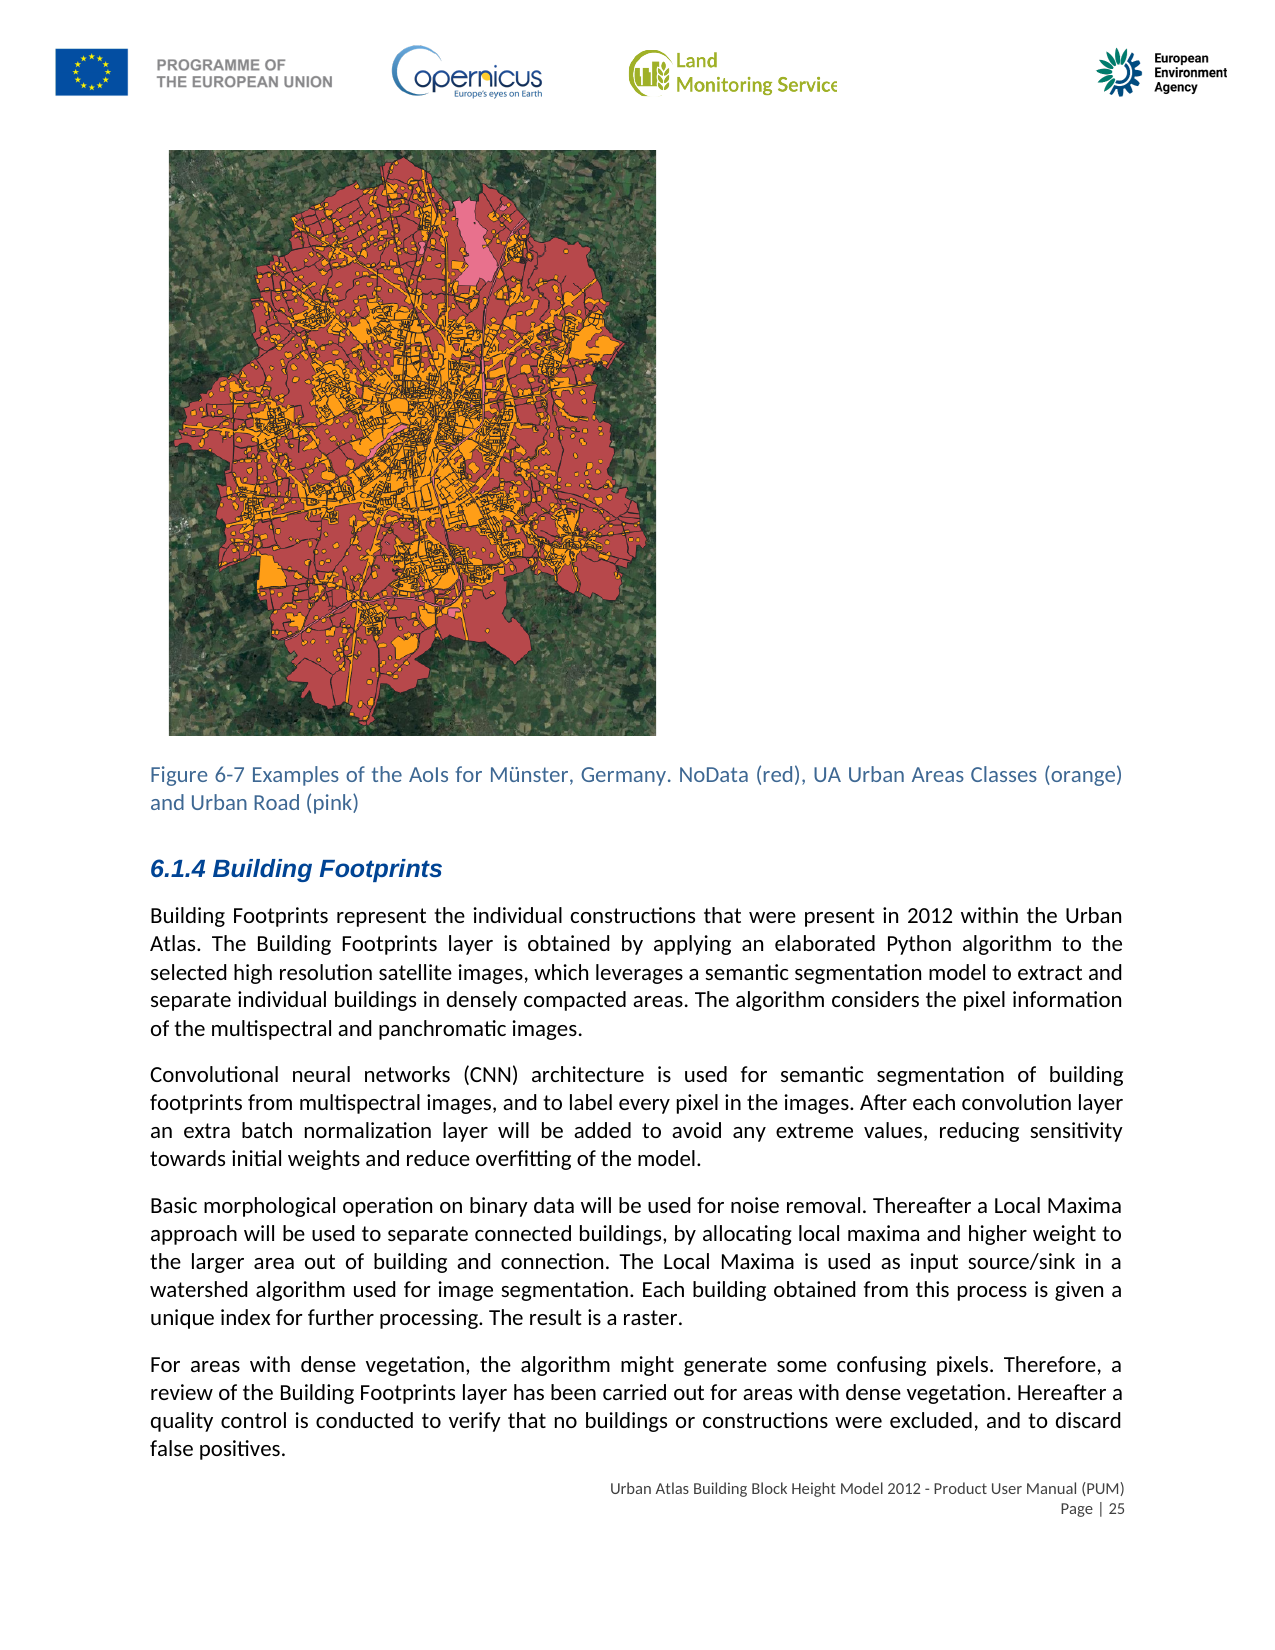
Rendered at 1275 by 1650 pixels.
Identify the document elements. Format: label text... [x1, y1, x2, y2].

picture [628, 50, 837, 97]
text Figure 6‑7 Examples of the AoIs for Münster, Germany. NoData (red), UA Urban Areas Classes (orange) and Urban Road (pink) [150, 761, 1125, 817]
subtitle 6.1.4 Building Footprints [150, 854, 1125, 883]
text For areas with dense vegetation, the algorithm might generate some confusing pixels. Therefore, a review of the Building Footprints layer has been carried out for areas with dense vegetation. Hereafter a quality control is conducted to verify that no buildings or constructions were excluded, and to discard false positives. [150, 1350, 1125, 1462]
text Basic morphological operation on binary data will be used for noise removal. Thereafter a Local Maxima approach will be used to separate connected buildings, by allocating local maxima and higher weight to the larger area out of building and connection. The Local Maxima is used as input source/sink in a watershed algorithm used for image segmentation. Each building obtained from this process is given a unique index for further processing. The result is a raster. [150, 1191, 1125, 1331]
text Convolutional neural networks (CNN) architecture is used for semantic segmentation of building footprints from multispectral images, and to label every pixel in the images. After each convolution layer an extra batch normalization layer will be added to avoid any extreme values, reducing sensitivity towards initial weights and reduce overfitting of the model. [150, 1060, 1125, 1172]
picture [1094, 46, 1228, 97]
picture [29, 21, 351, 124]
text Building Footprints represent the individual constructions that were present in 2012 within the Urban Atlas. The Building Footprints layer is obtained by applying an elaborated Python algorithm to the selected high resolution satellite images, which leverages a semantic segmentation model to extract and separate individual buildings in densely compacted areas. The algorithm considers the pixel information of the multispectral and panchromatic images. [150, 902, 1125, 1042]
picture [168, 150, 657, 736]
picture [371, 15, 560, 130]
